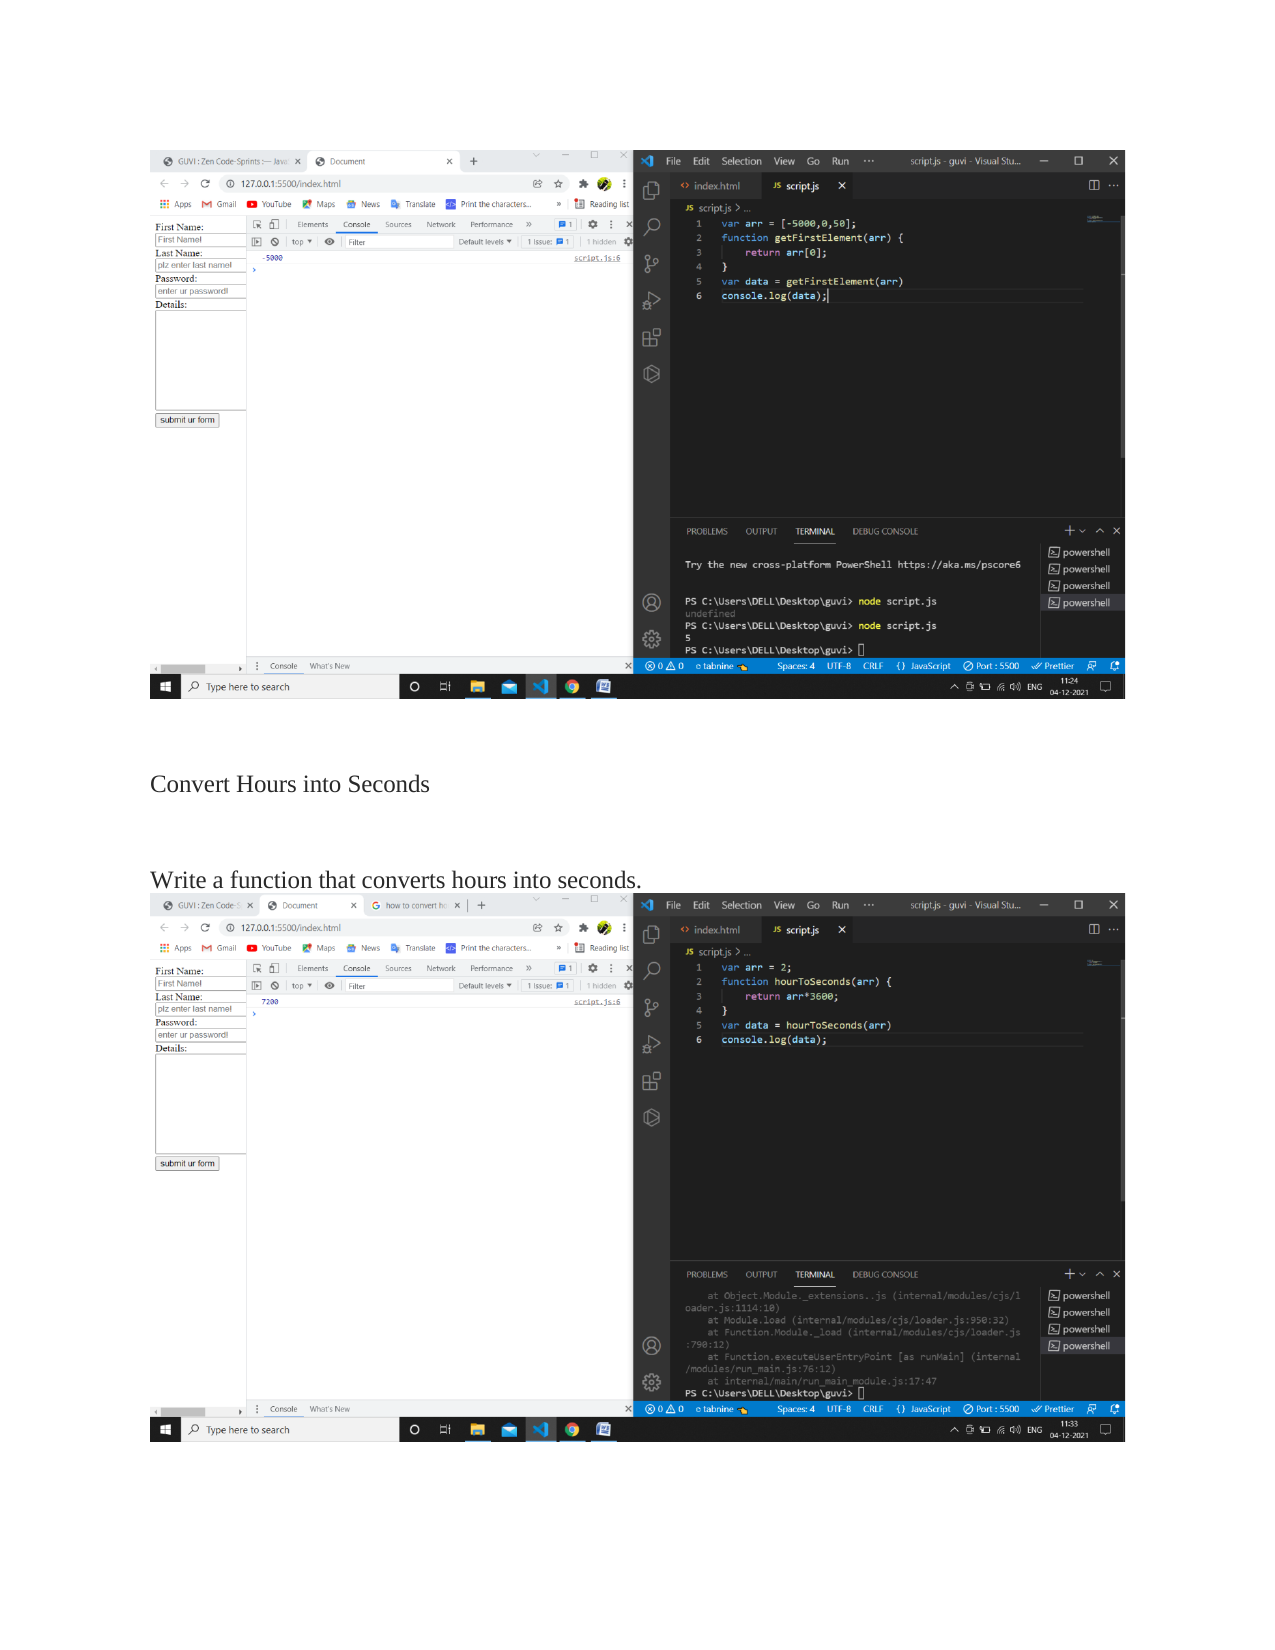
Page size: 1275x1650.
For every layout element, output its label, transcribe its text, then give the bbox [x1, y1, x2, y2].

picture [150, 150, 1125, 699]
picture [150, 893, 1125, 1442]
text Convert Hours into Seconds [150, 753, 1125, 798]
text Write a function that converts hours into seconds. [150, 848, 1125, 893]
